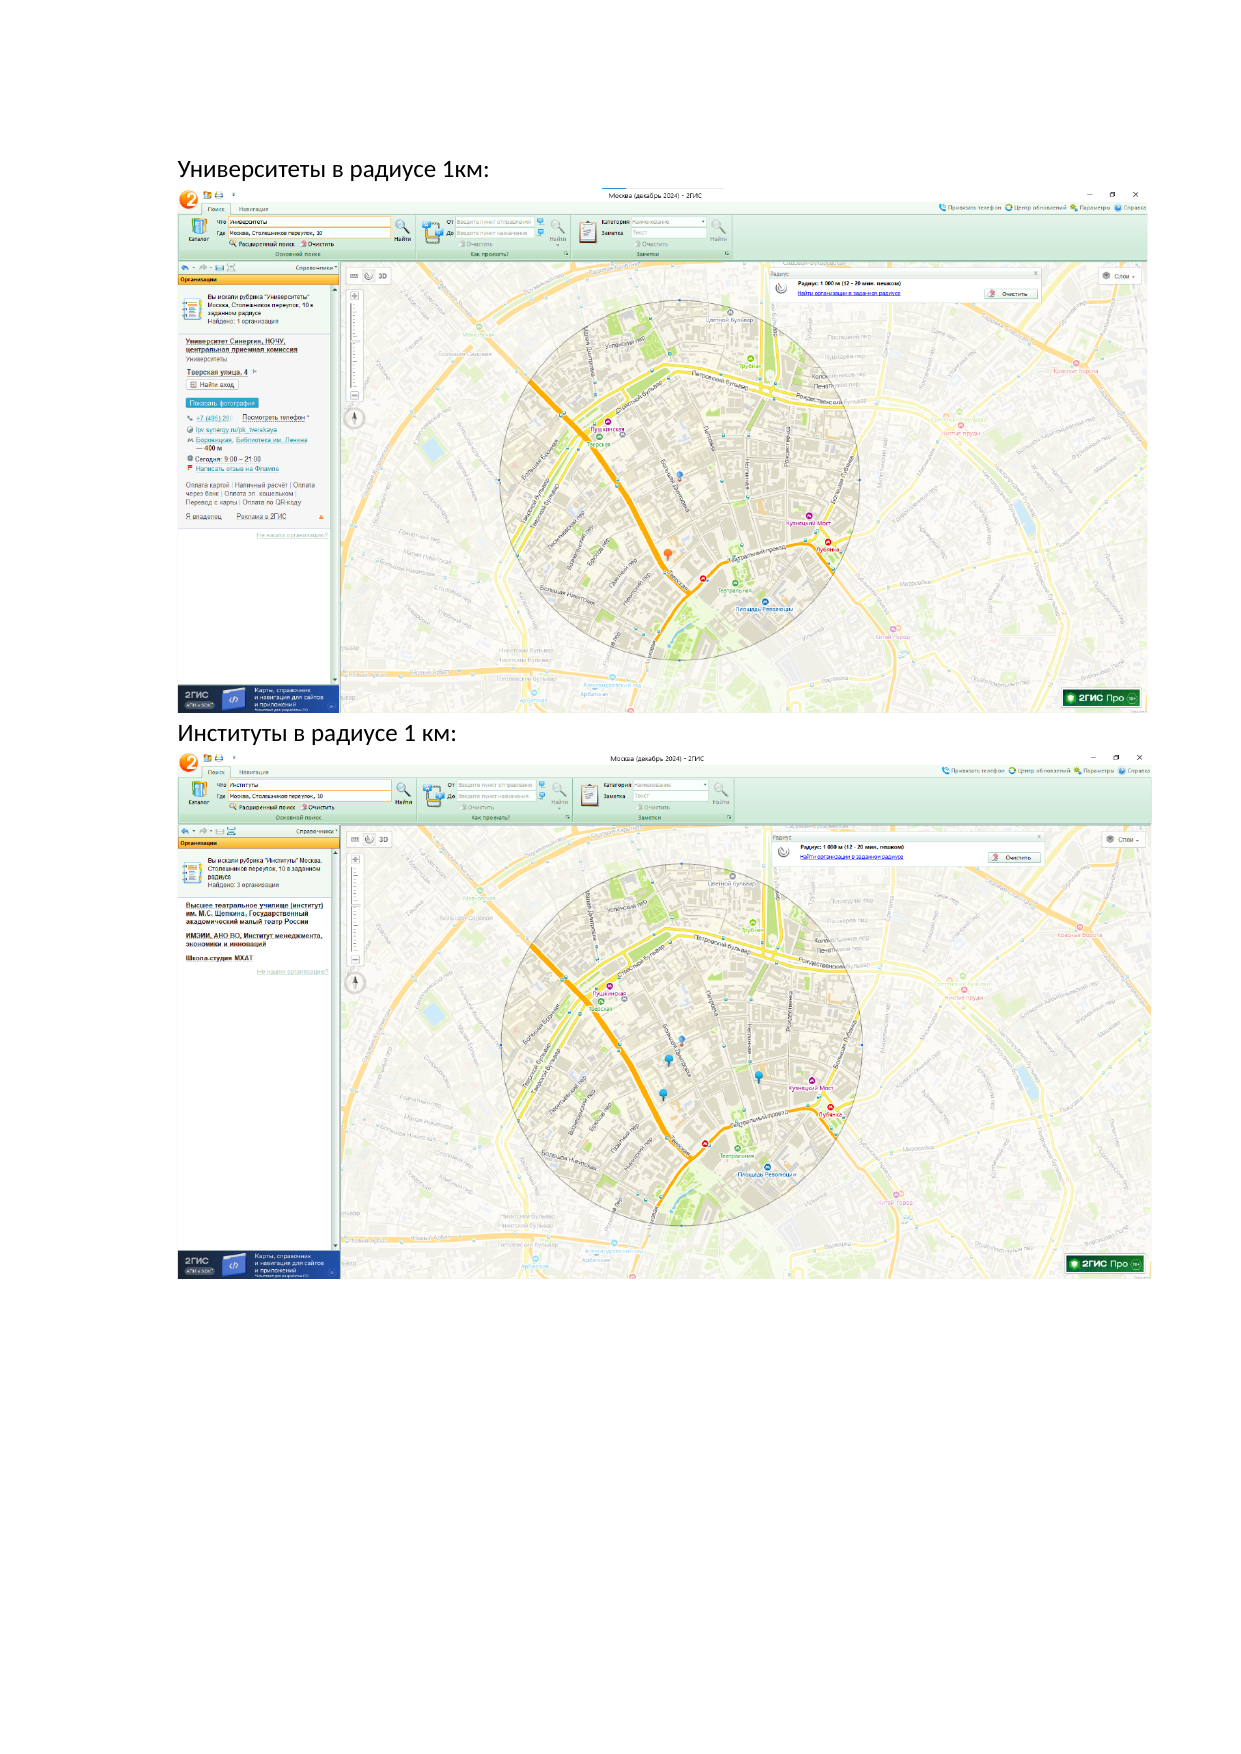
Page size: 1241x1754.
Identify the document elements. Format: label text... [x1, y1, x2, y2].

picture [177, 752, 1152, 1279]
text Институты в радиусе 1 км: [177, 717, 1152, 748]
picture [177, 188, 1148, 713]
text Университеты в радиусе 1км: [177, 153, 1152, 184]
